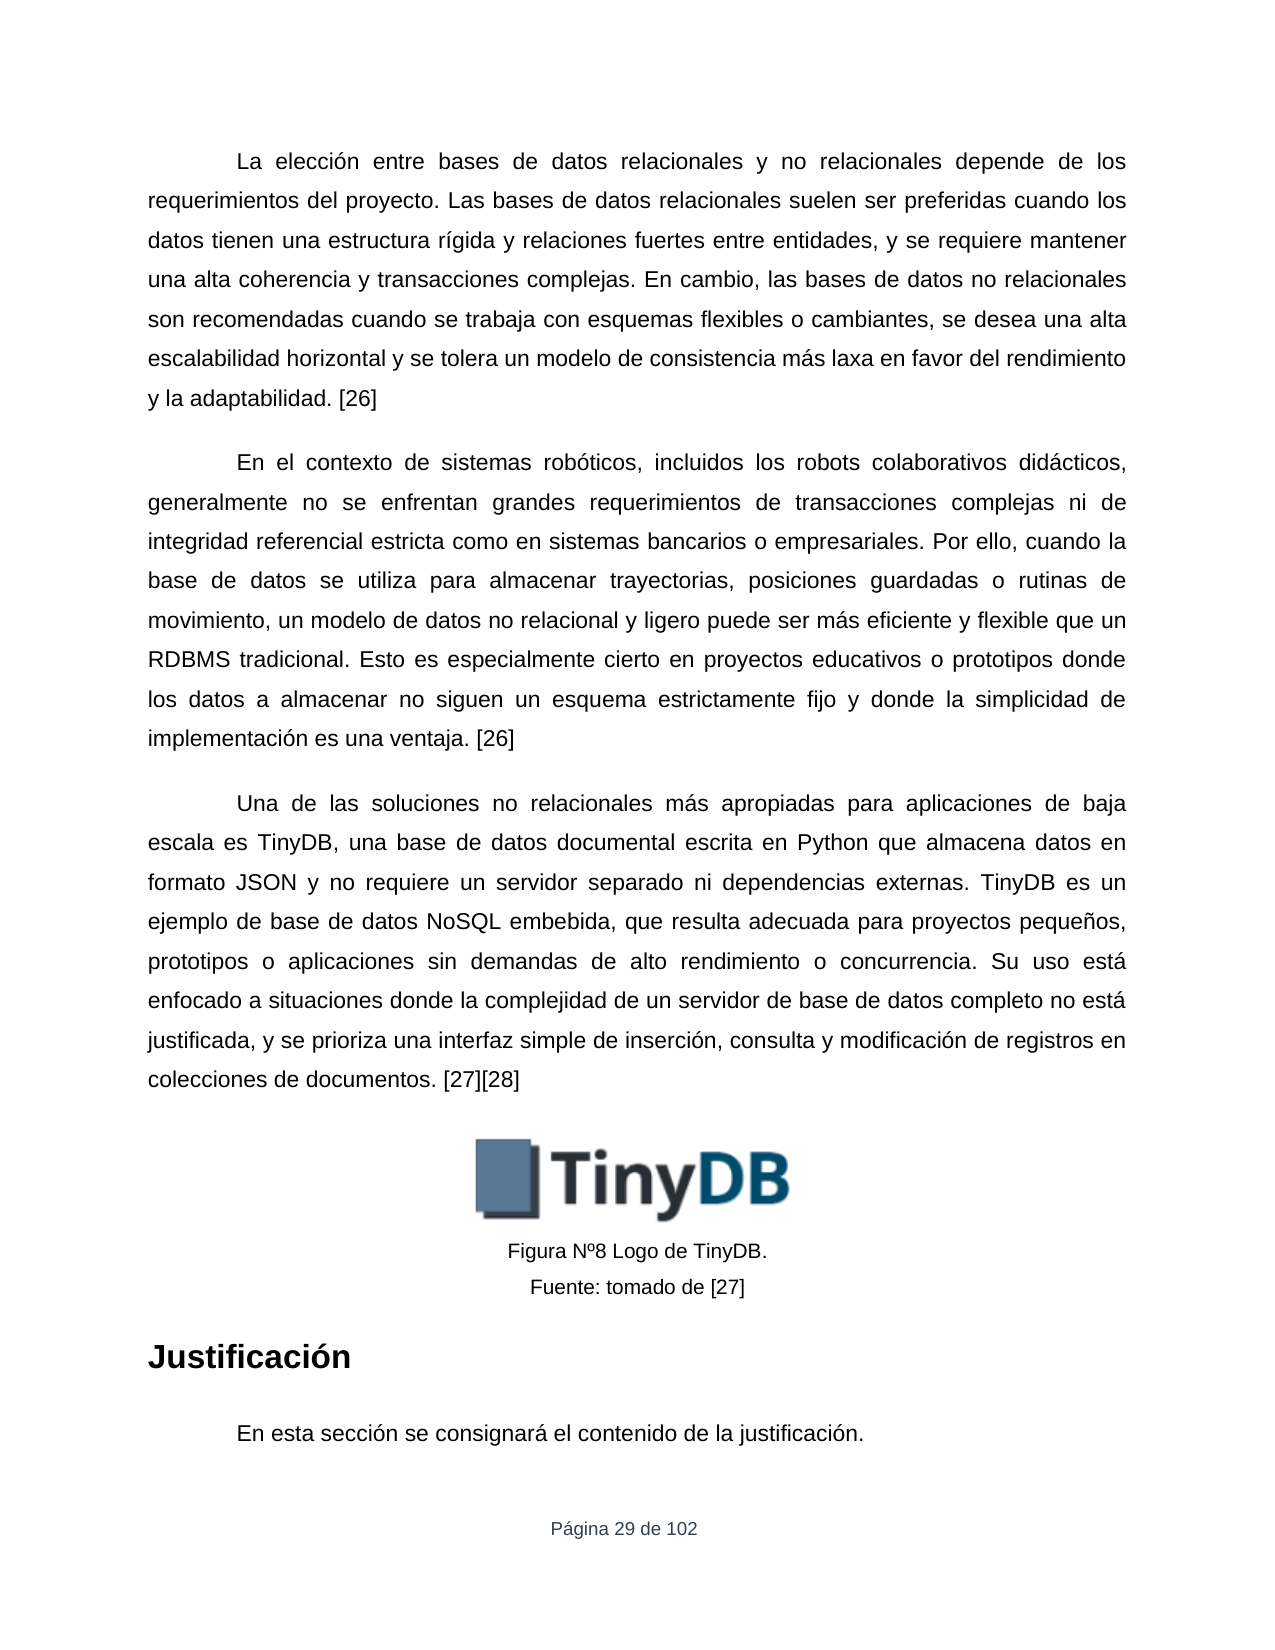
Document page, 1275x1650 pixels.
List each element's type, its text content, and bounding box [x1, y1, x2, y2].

text Justificación [148, 1337, 1127, 1376]
text Figura Nº8 Logo de TinyDB. [148, 1239, 1127, 1263]
picture [473, 1130, 802, 1226]
text La elección entre bases de datos relacionales y no relacionales depende de los requerimientos del proyecto. Las bases de datos relacionales suelen ser preferidas cuando los datos tienen una estructura rígida y relaciones fuertes entre entidades, y se requiere mantener una alta coherencia y transacciones complejas. En cambio, las bases de datos no relacionales son recomendadas cuando se trabaja con esquemas flexibles o cambiantes, se desea una alta escalabilidad horizontal y se tolera un modelo de consistencia más laxa en favor del rendimiento y la adaptabilidad. [26] [148, 148, 1127, 411]
text Una de las soluciones no relacionales más apropiadas para aplicaciones de baja escala es TinyDB, una base de datos documental escrita en Python que almacena datos en formato JSON y no requiere un servidor separado ni dependencias externas. TinyDB es un ejemplo de base de datos NoSQL embebida, que resulta adecuada para proyectos pequeños, prototipos o aplicaciones sin demandas de alto rendimiento o concurrencia. Su uso está enfocado a situaciones donde la complejidad de un servidor de base de datos completo no está justificada, y se prioriza una interfaz simple de inserción, consulta y modificación de registros en colecciones de documentos. [27][28] [148, 790, 1127, 1093]
text En esta sección se consignará el contenido de la justificación. [148, 1420, 1127, 1446]
text En el contexto de sistemas robóticos, incluidos los robots colaborativos didácticos, generalmente no se enfrentan grandes requerimientos de transacciones complejas ni de integridad referencial estricta como en sistemas bancarios o empresariales. Por ello, cuando la base de datos se utiliza para almacenar trayectorias, posiciones guardadas o rutinas de movimiento, un modelo de datos no relacional y ligero puede ser más eficiente y flexible que un RDBMS tradicional. Esto es especialmente cierto en proyectos educativos o prototipos donde los datos a almacenar no siguen un esquema estrictamente fijo y donde la simplicidad de implementación es una ventaja. [26] [148, 449, 1127, 752]
text Fuente: tomado de [27] [148, 1275, 1127, 1299]
